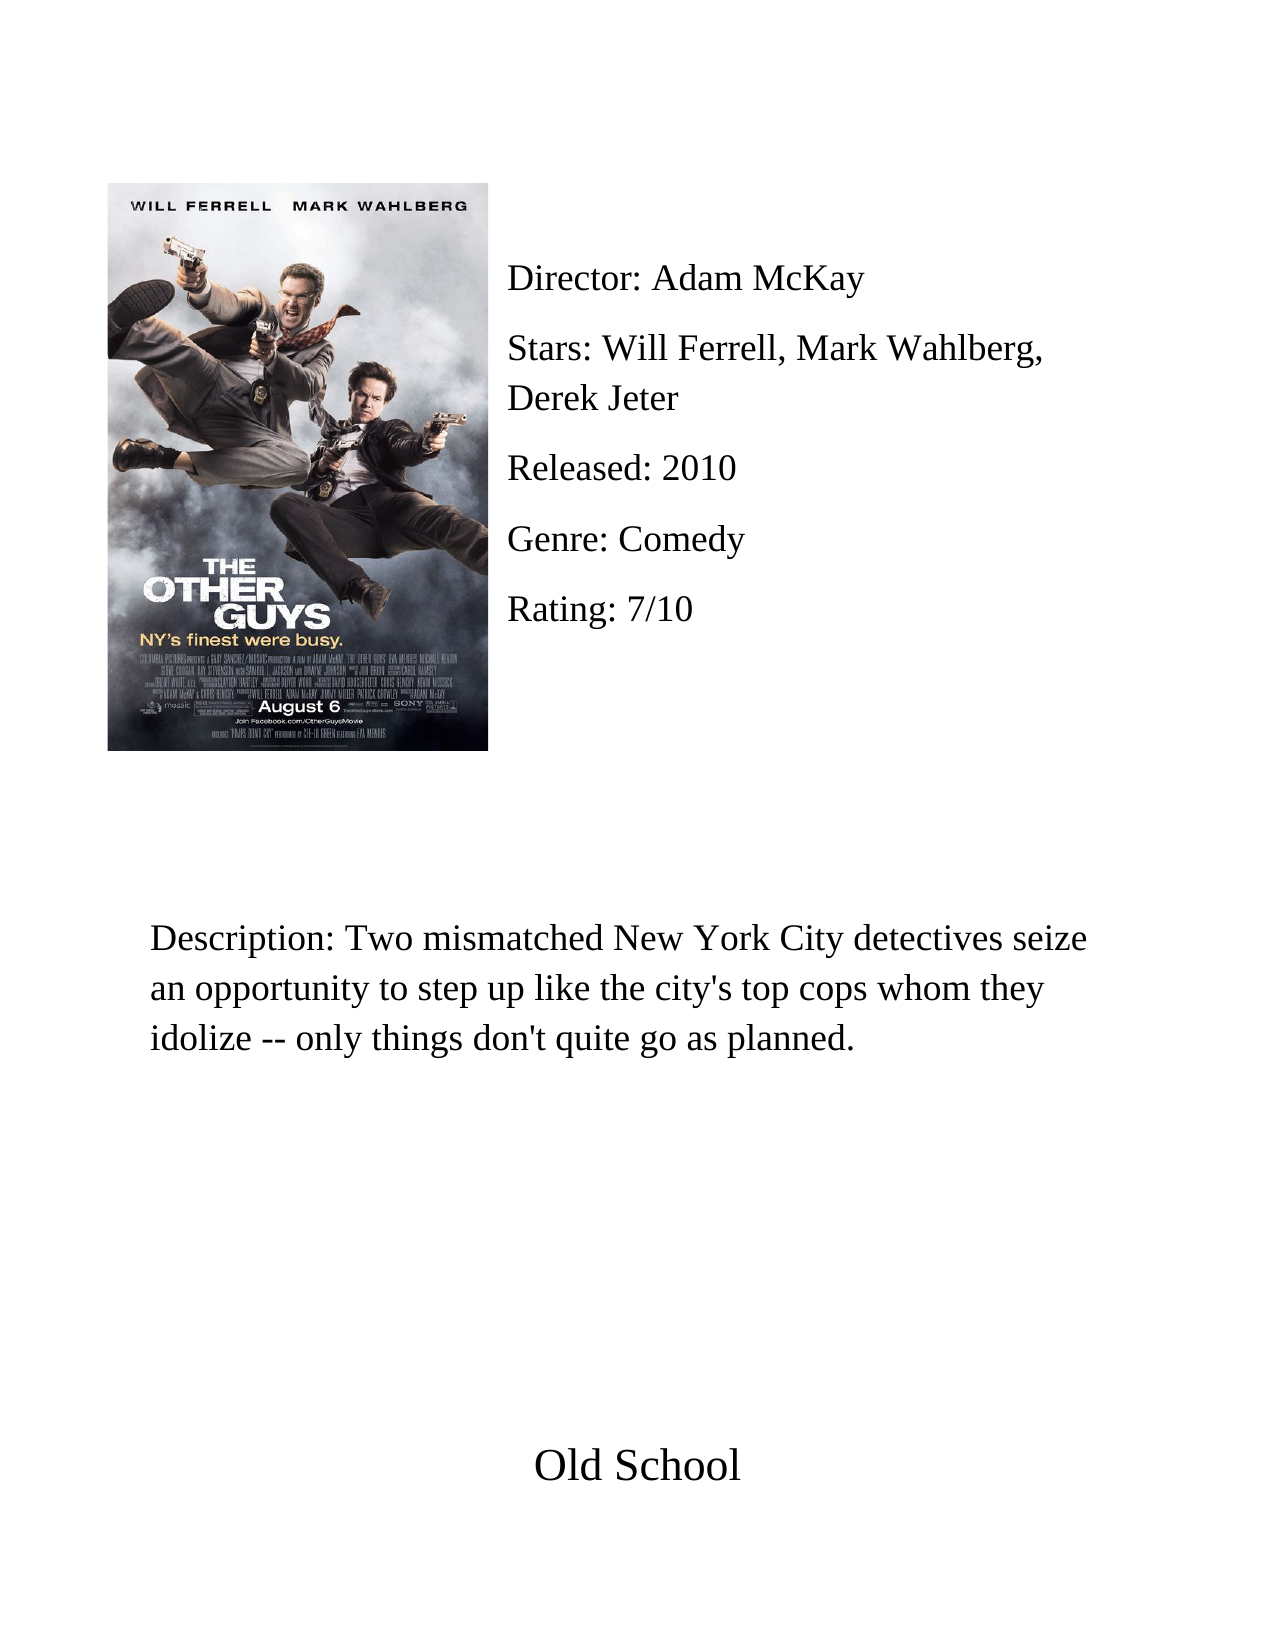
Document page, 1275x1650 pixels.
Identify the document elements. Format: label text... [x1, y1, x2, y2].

text Rating: 7/10 [489, 587, 1125, 630]
text Description: Two mismatched New York City detectives seize an opportunity to step up like the city's top cops whom they idolize -- only things don't quite go as planned. [150, 916, 1125, 1058]
text Director: Adam McKay [489, 255, 1125, 298]
text Stars: Will Ferrell, Mark Wahlberg, Derek Jeter [489, 326, 1125, 418]
text Old School [150, 1437, 1125, 1490]
text Genre: Comedy [489, 516, 1125, 559]
picture [106, 183, 489, 748]
text Released: 2010 [489, 446, 1125, 489]
